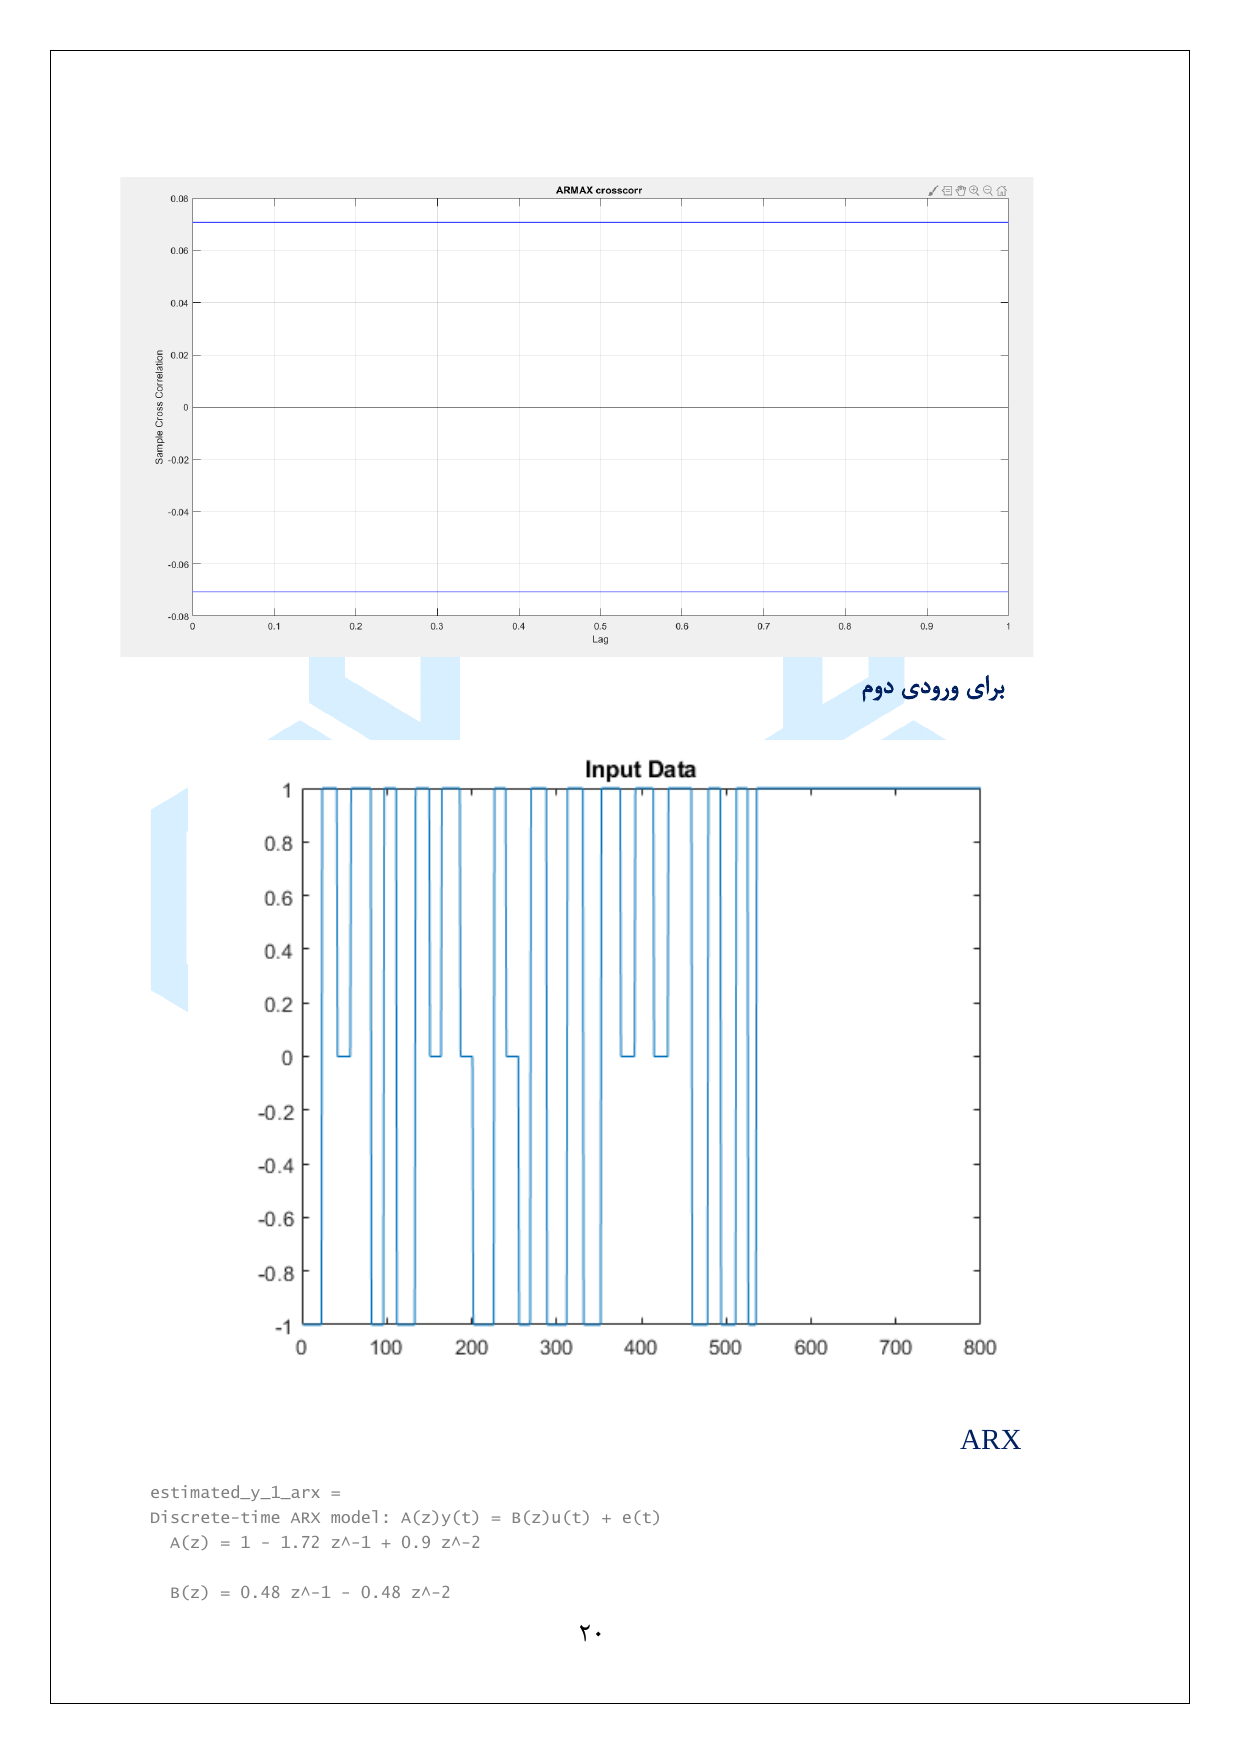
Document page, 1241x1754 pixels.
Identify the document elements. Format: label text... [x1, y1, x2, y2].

picture [188, 740, 1063, 1397]
subtitle ARX [150, 1422, 1063, 1455]
picture [120, 177, 1034, 657]
subtitle برای ورودی دوم [150, 674, 1063, 703]
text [150, 1460, 1063, 1602]
